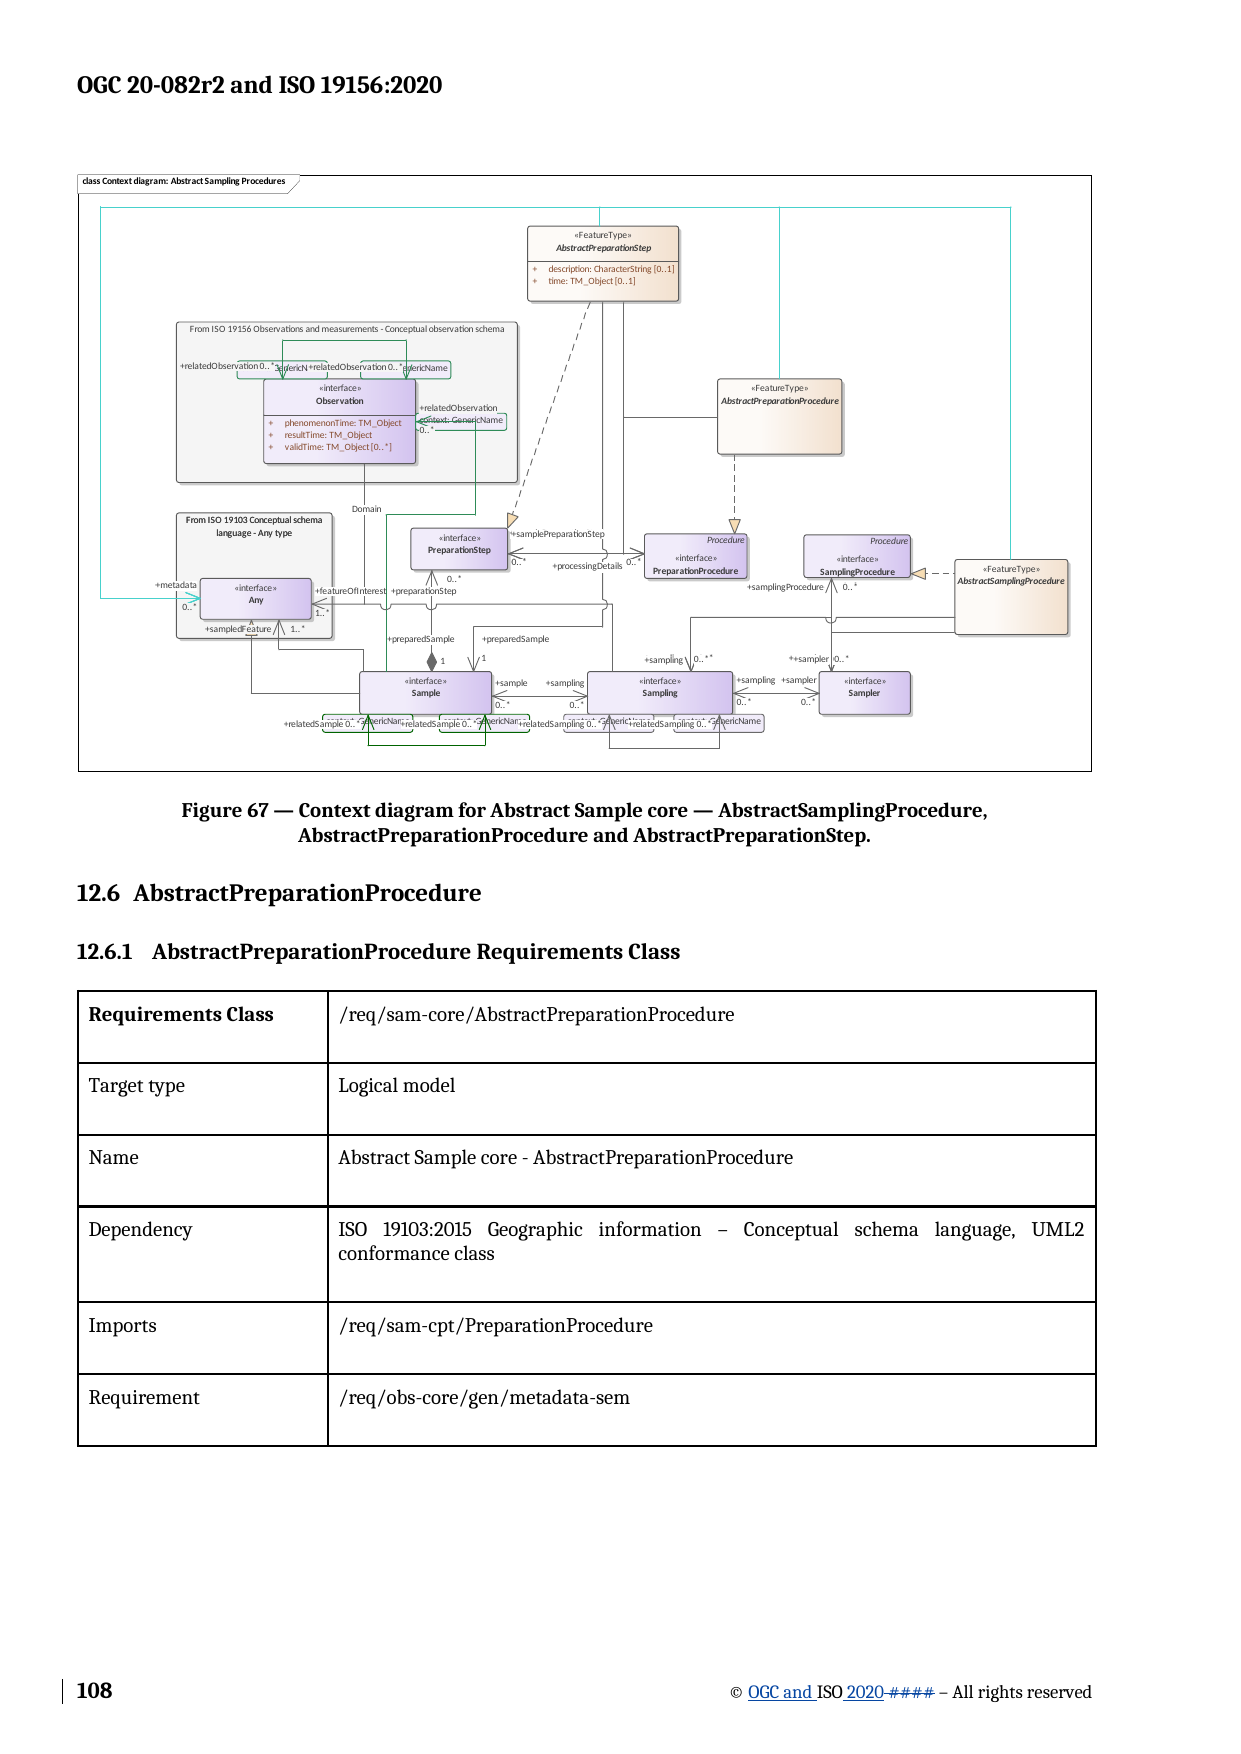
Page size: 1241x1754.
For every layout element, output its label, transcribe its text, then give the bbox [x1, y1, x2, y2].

subtitle AbstractPreparationProcedure [77, 878, 1092, 907]
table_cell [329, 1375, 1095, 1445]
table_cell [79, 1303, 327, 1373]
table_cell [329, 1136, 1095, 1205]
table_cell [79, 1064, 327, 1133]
text Figure 67 — Context diagram for Abstract Sample core — AbstractSamplingProcedure, AbstractPreparationProcedure and AbstractPreparationStep. [77, 797, 1092, 847]
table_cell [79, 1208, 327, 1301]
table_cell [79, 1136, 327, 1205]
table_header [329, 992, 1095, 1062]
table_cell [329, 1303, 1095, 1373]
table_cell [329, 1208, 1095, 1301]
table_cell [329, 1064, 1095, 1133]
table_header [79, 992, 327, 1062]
subtitle AbstractPreparationProcedure Requirements Class [77, 938, 1092, 965]
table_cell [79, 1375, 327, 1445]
